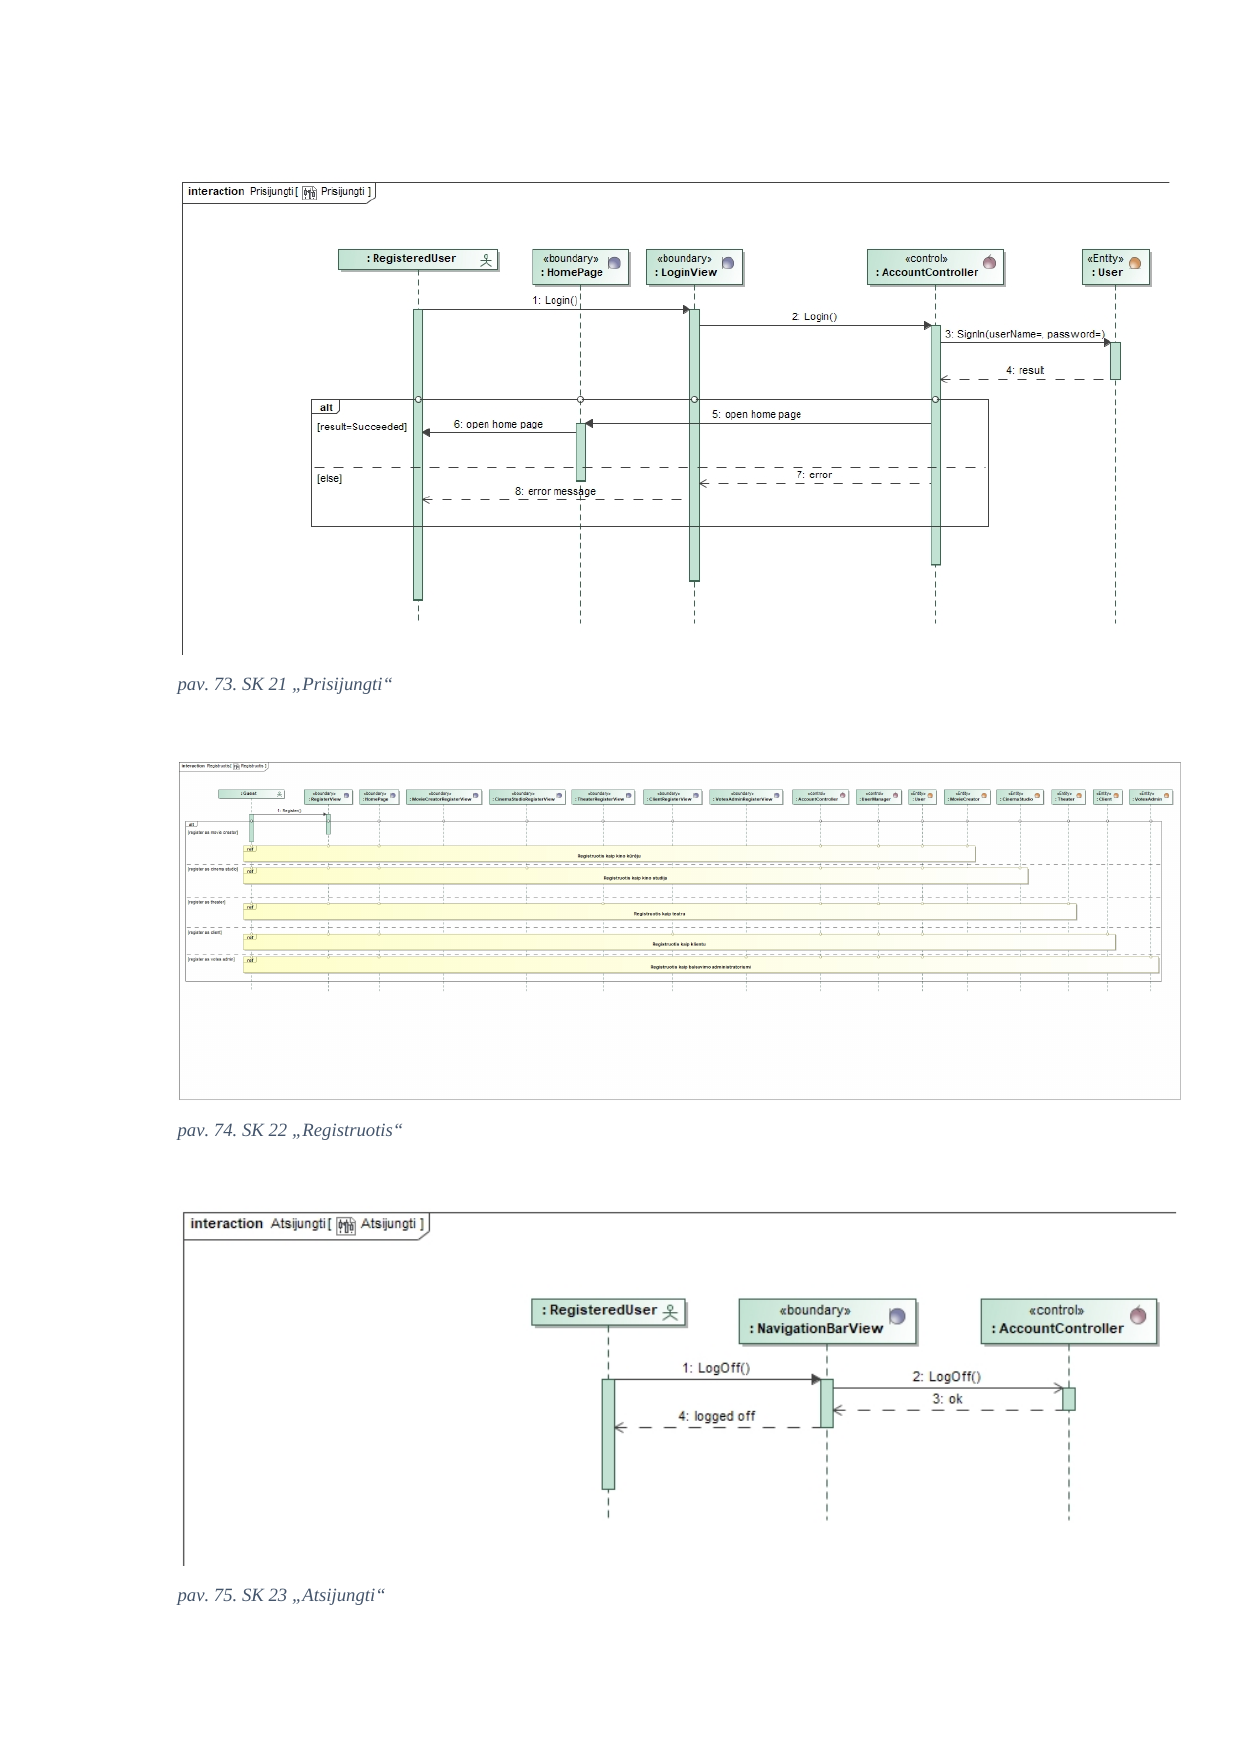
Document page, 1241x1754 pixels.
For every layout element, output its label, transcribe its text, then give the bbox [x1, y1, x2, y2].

text pav. 74. SK 22 „Registruotis“ [177, 1119, 1181, 1141]
text pav. 75. SK 23 „Atsijungti“ [177, 1584, 1181, 1605]
picture [177, 760, 1182, 1101]
text pav. 73. SK 21 „Prisijungti“ [177, 673, 1181, 695]
picture [177, 1206, 1177, 1566]
picture [177, 177, 1170, 655]
